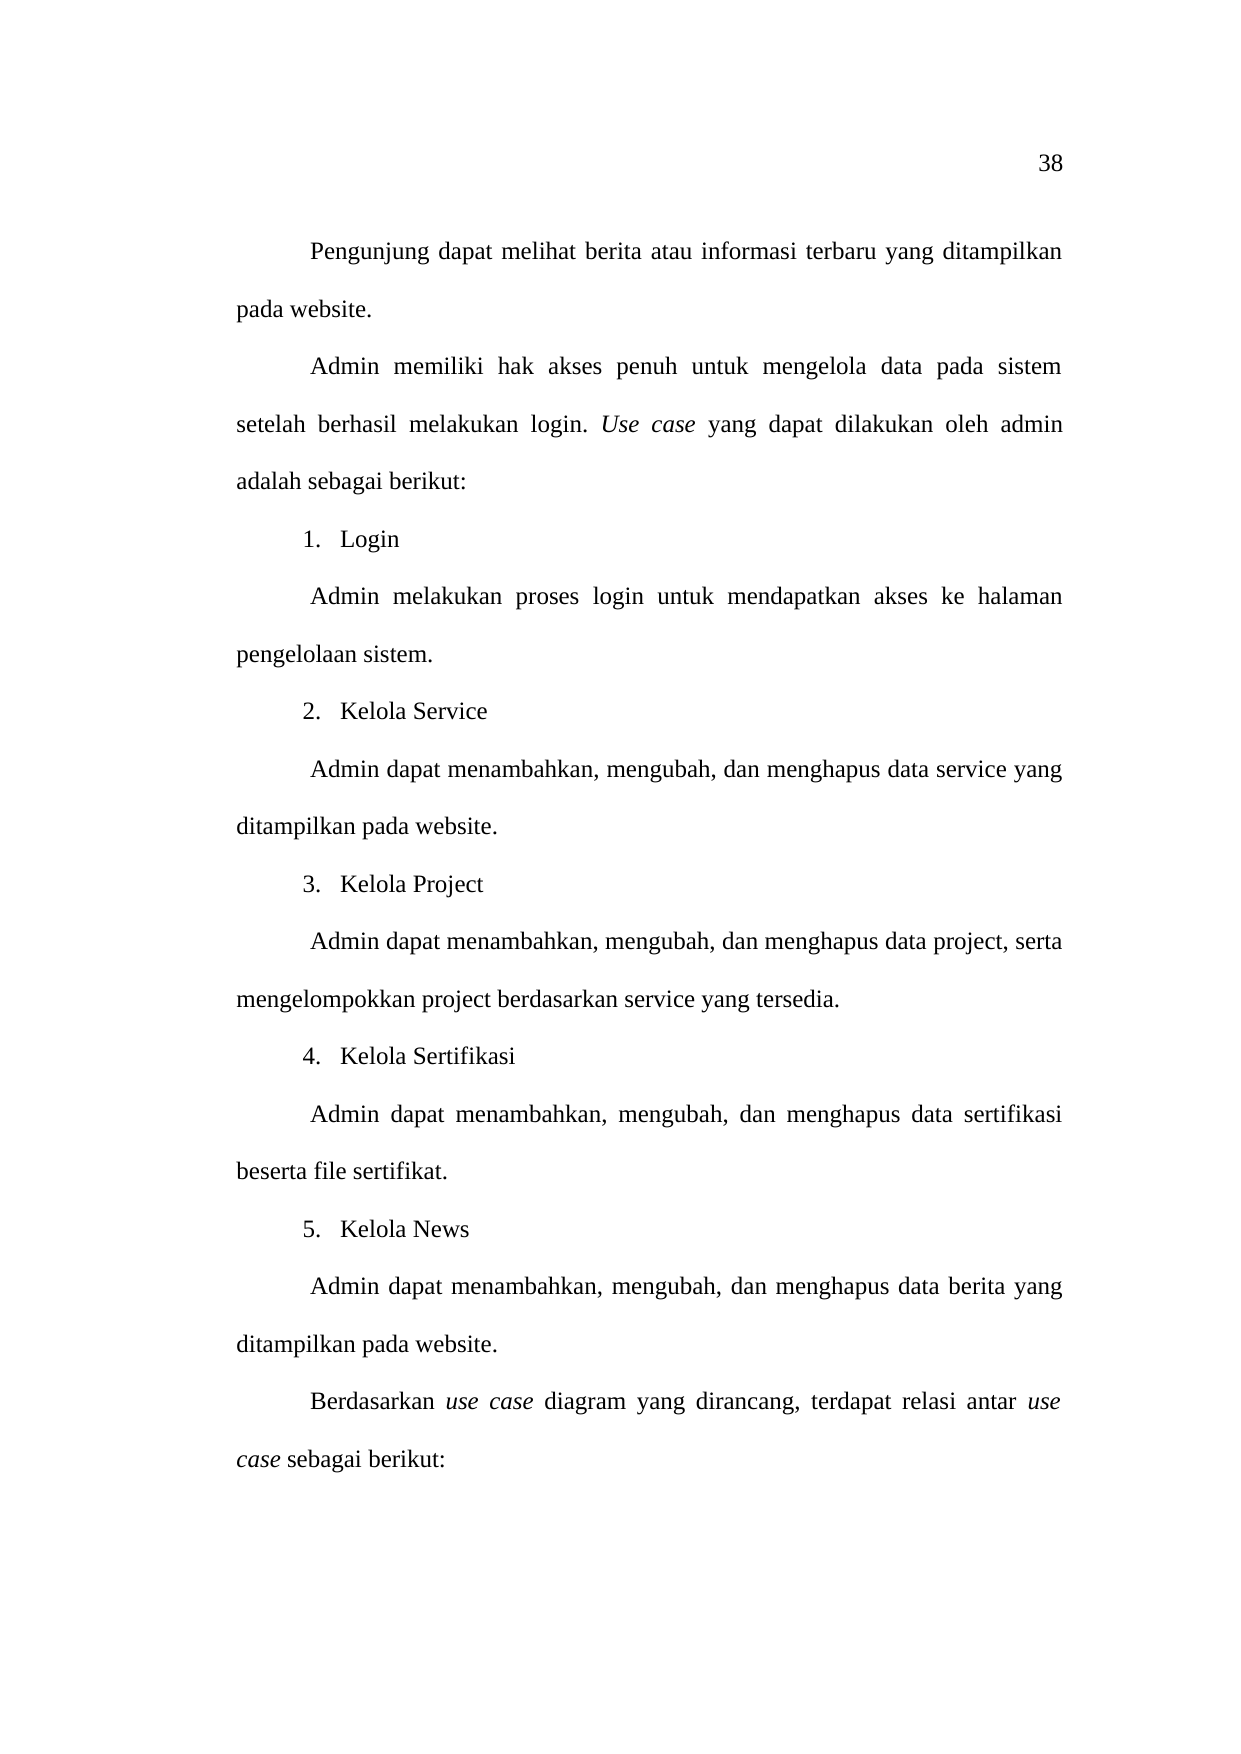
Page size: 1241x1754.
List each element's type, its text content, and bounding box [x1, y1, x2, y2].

text Admin dapat menambahkan, mengubah, dan menghapus data service yang ditampilkan pada website. [236, 754, 1063, 840]
list Login [302, 524, 1063, 552]
text Admin melakukan proses login untuk mendapatkan akses ke halaman pengelolaan sistem. [236, 581, 1063, 667]
list Kelola Project [302, 869, 1063, 897]
text Admin dapat menambahkan, mengubah, dan menghapus data berita yang ditampilkan pada website. [236, 1271, 1063, 1357]
text Pengunjung dapat melihat berita atau informasi terbaru yang ditampilkan pada website. [236, 236, 1063, 322]
list Kelola Sertifikasi [302, 1041, 1063, 1070]
text Admin memiliki hak akses penuh untuk mengelola data pada sistem setelah berhasil melakukan login. Use case yang dapat dilakukan oleh admin adalah sebagai berikut: [236, 351, 1063, 495]
text Berdasarkan use case diagram yang dirancang, terdapat relasi antar use case sebagai berikut: [236, 1386, 1063, 1472]
text Admin dapat menambahkan, mengubah, dan menghapus data sertifikasi beserta file sertifikat. [236, 1099, 1063, 1185]
list Kelola News [302, 1214, 1063, 1242]
text Admin dapat menambahkan, mengubah, dan menghapus data project, serta mengelompokkan project berdasarkan service yang tersedia. [236, 926, 1063, 1012]
list Kelola Service [302, 696, 1063, 725]
